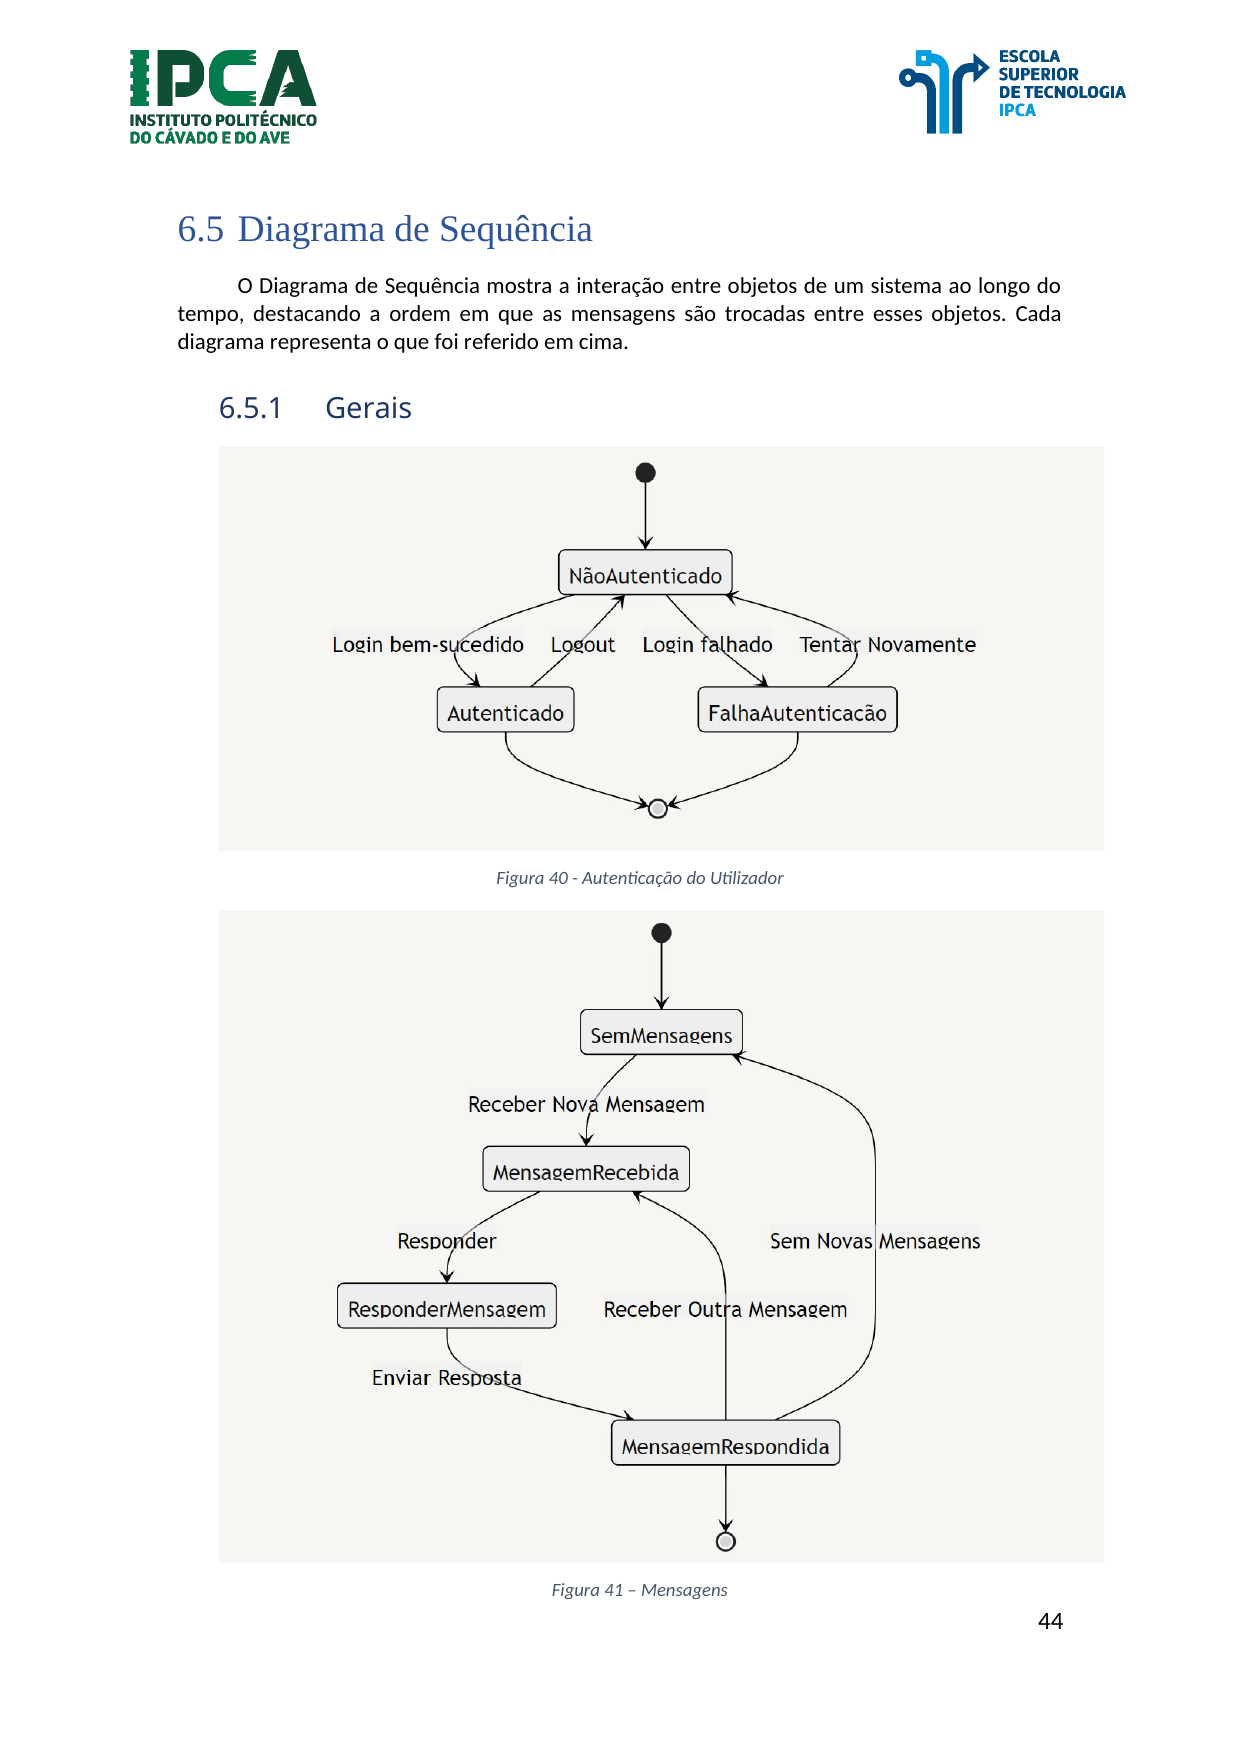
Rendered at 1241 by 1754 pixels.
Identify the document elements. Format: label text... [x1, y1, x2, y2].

text O Diagrama de Sequência mostra a interação entre objetos de um sistema ao longo do tempo, destacando a ordem em que as mensagens são trocadas entre esses objetos. Cada diagrama representa o que foi referido em cima. [177, 271, 1063, 355]
picture [218, 910, 1105, 1563]
picture [218, 446, 1105, 852]
subtitle Gerais [177, 387, 1063, 427]
picture [896, 46, 1132, 138]
text Figura 40 - Autenticação do Utilizador [177, 867, 1063, 889]
subtitle Diagrama de Sequência [177, 206, 1063, 249]
text Figura 41 – Mensagens [177, 1578, 1063, 1601]
picture [126, 46, 318, 144]
